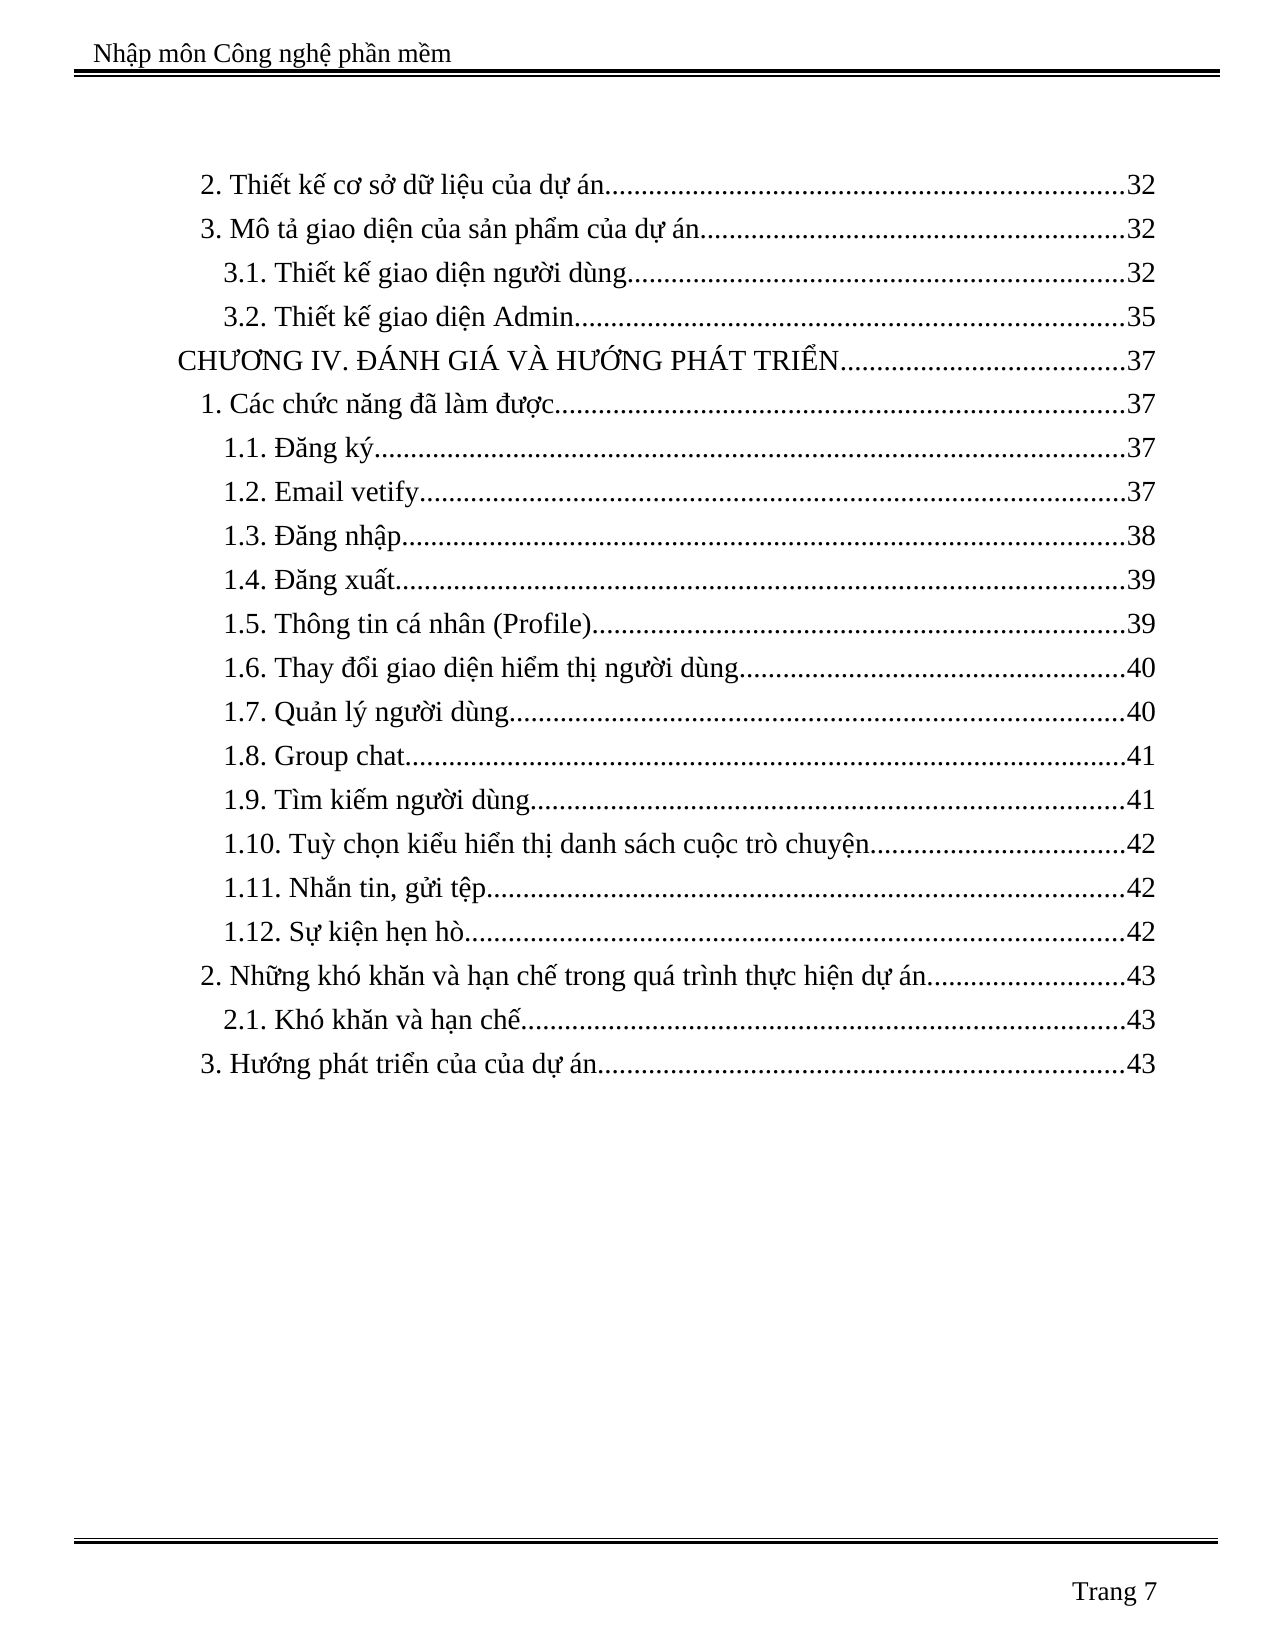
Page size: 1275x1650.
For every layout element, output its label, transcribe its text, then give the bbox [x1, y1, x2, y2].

text 1.4. Đăng xuất 39 [223, 562, 1157, 596]
text 1.5. Thông tin cá nhân (Profile) 39 [223, 606, 1157, 640]
text 1.6. Thay đổi giao diện hiểm thị người dùng 40 [223, 650, 1157, 684]
text 1.2. Email vetify 37 [223, 474, 1157, 508]
text 1.7. Quản lý người dùng 40 [223, 694, 1157, 728]
text 3. Mô tả giao diện của sản phẩm của dự án 32 [200, 211, 1157, 244]
text 3.1. Thiết kế giao diện người dùng 32 [223, 255, 1157, 288]
text 1.11. Nhắn tin, gửi tệp 42 [223, 870, 1157, 904]
text 2. Thiết kế cơ sở dữ liệu của dự án 32 [200, 167, 1157, 200]
text 3. Hướng phát triển của của dự án 43 [200, 1046, 1157, 1079]
text CHƯƠNG IV. ĐÁNH GIÁ VÀ HƯỚNG PHÁT TRIỂN 37 [177, 343, 1157, 376]
text 3.2. Thiết kế giao diện Admin 35 [223, 299, 1157, 332]
text 2. Những khó khăn và hạn chế trong quá trình thực hiện dự án 43 [200, 958, 1157, 992]
text 1.10. Tuỳ chọn kiểu hiển thị danh sách cuộc trò chuyện 42 [223, 826, 1157, 860]
text 1.12. Sự kiện hẹn hò 42 [223, 914, 1157, 948]
text 2.1. Khó khăn và hạn chế 43 [223, 1002, 1157, 1036]
text 1.8. Group chat 41 [223, 738, 1157, 772]
text 1.9. Tìm kiếm người dùng 41 [223, 782, 1157, 816]
text 1.3. Đăng nhập 38 [223, 518, 1157, 552]
text 1.1. Đăng ký 37 [223, 431, 1157, 464]
text 1. Các chức năng đã làm được 37 [200, 387, 1157, 420]
